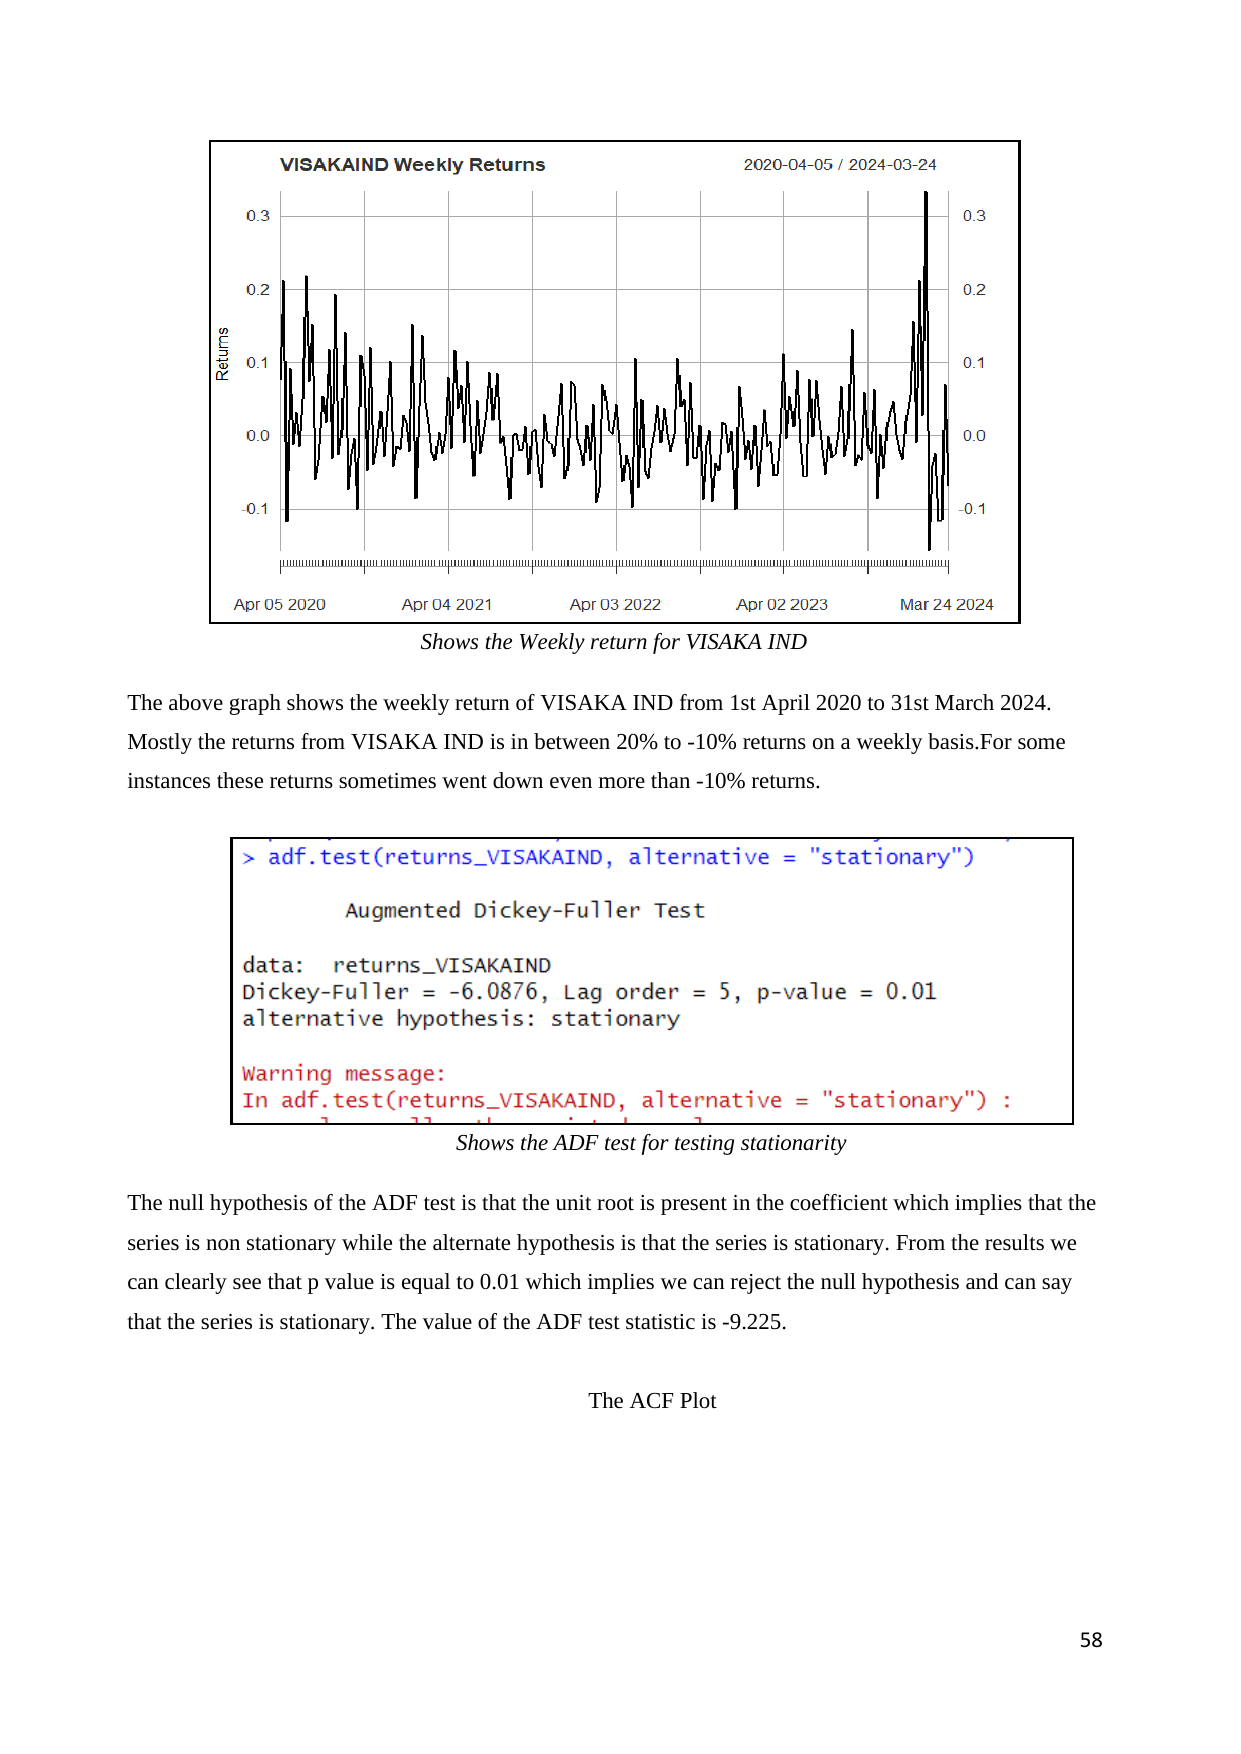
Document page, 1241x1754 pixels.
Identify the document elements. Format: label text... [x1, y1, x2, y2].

text The above graph shows the weekly return of VISAKA IND from 1st April 2020 to 31st March 2024. Mostly the returns from VISAKA IND is in between 20% to -10% returns on a weekly basis.For some instances these returns sometimes went down even more than -10% returns. [127, 688, 1103, 794]
text The null hypothesis of the ADF test is that the unit root is present in the coefficient which implies that the series is non stationary while the alternate hypothesis is that the series is stationary. From the results we can clearly see that p value is equal to 0.01 which implies we can reject the null hypothesis and can say that the series is stationary. The value of the ADF test statistic is -9.225. [127, 1189, 1103, 1334]
text The ACF Plot [202, 1387, 1103, 1413]
text Shows the ADF test for testing stationarity [202, 1129, 1103, 1155]
picture [233, 839, 1072, 1123]
picture [211, 142, 1018, 622]
text Shows the Weekly return for VISAKA IND [127, 628, 1103, 654]
